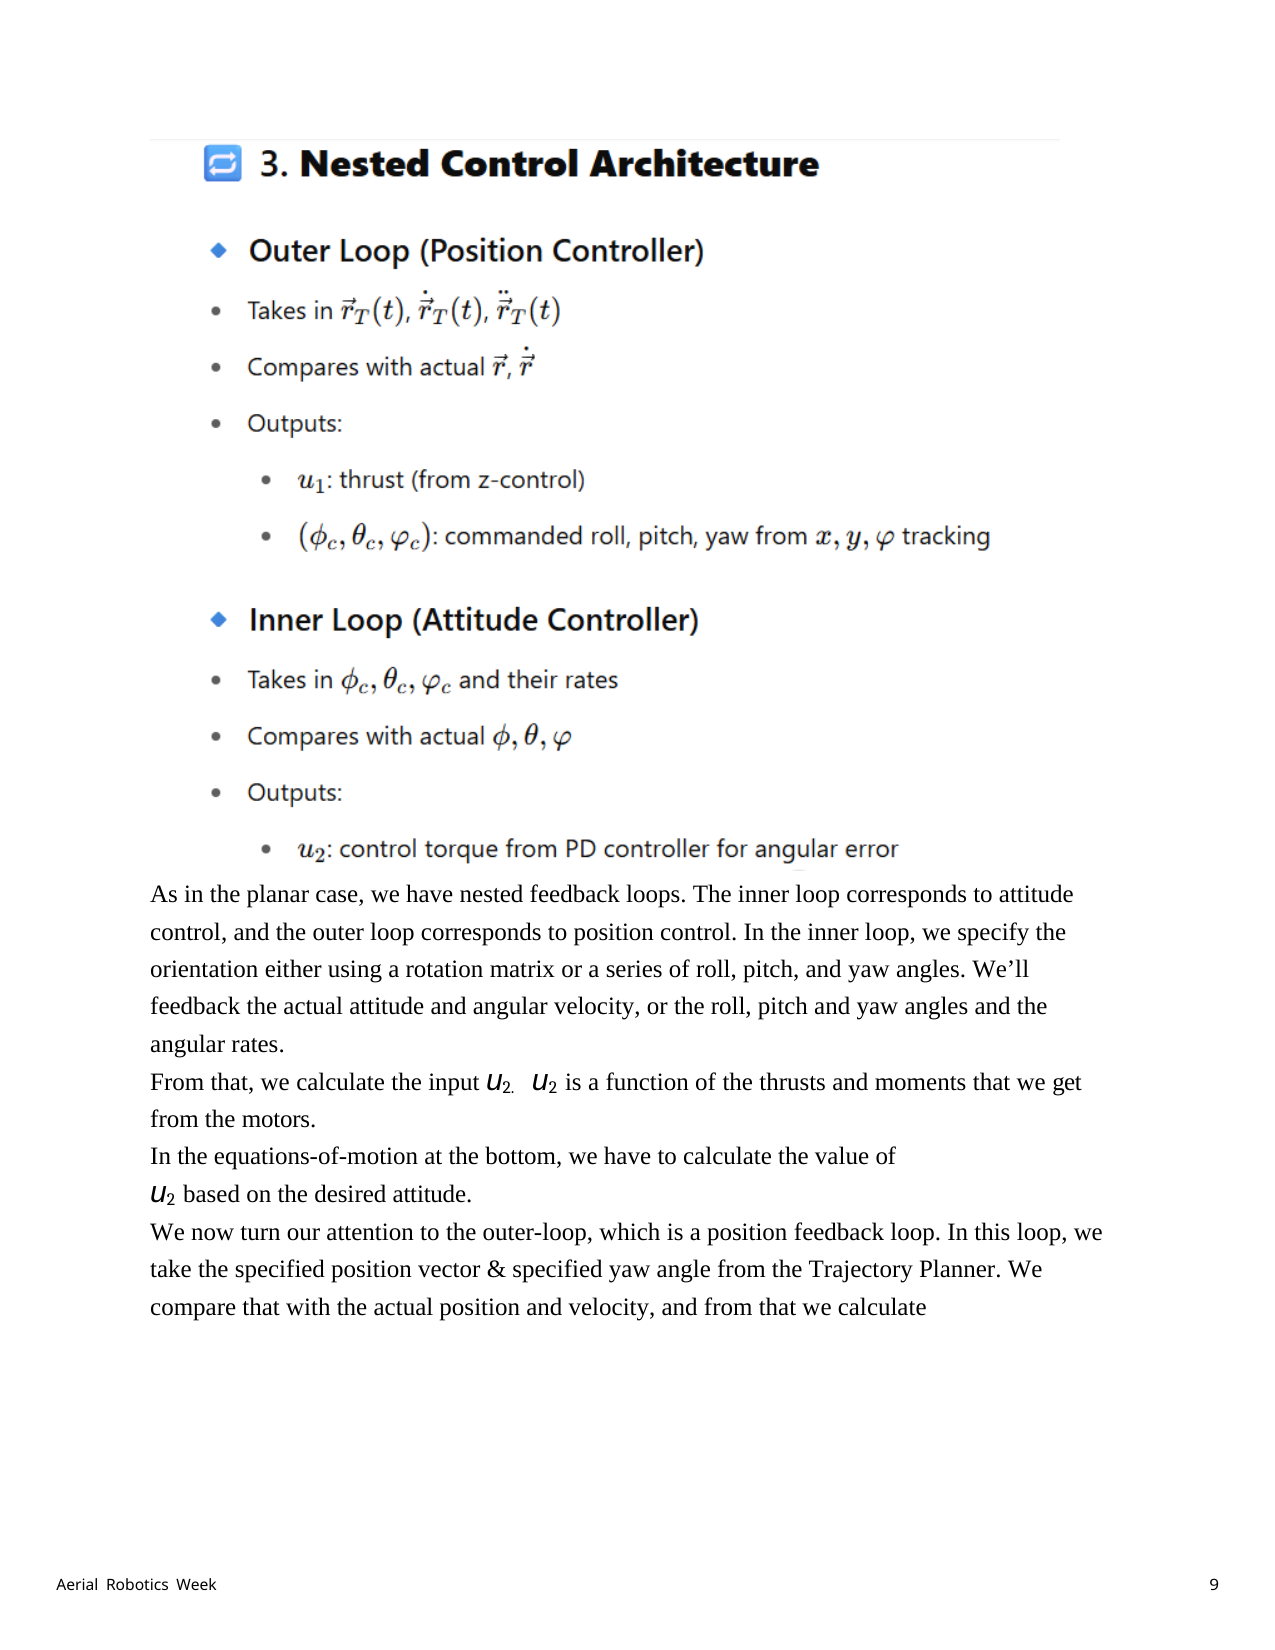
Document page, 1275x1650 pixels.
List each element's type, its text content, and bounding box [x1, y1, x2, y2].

text From that, we calculate the input u2. u2 is a function of the thrusts and moments that we get [150, 1066, 1125, 1097]
picture [150, 139, 1060, 871]
text In the equations-of-motion at the bottom, we have to calculate the value of [150, 1141, 1125, 1170]
text As in the planar case, we have nested feedback loops. The inner loop corresponds to attitude control, and the outer loop corresponds to position control. In the inner loop, we specify the orientation either using a rotation matrix or a series of roll, pitch, and yaw angles. We’ll feedback the actual attitude and angular velocity, or the roll, pitch and yaw angles and the angular rates. [150, 879, 1125, 1057]
text We now turn our attention to the outer-loop, which is a position feedback loop. In this loop, we take the specified position vector & specified yaw angle from the Trajectory Planner. We compare that with the actual position and velocity, and from that we calculate [150, 1217, 1125, 1320]
text u2 based on the desired attitude. [150, 1174, 1125, 1210]
text from the motors. [150, 1104, 1125, 1133]
